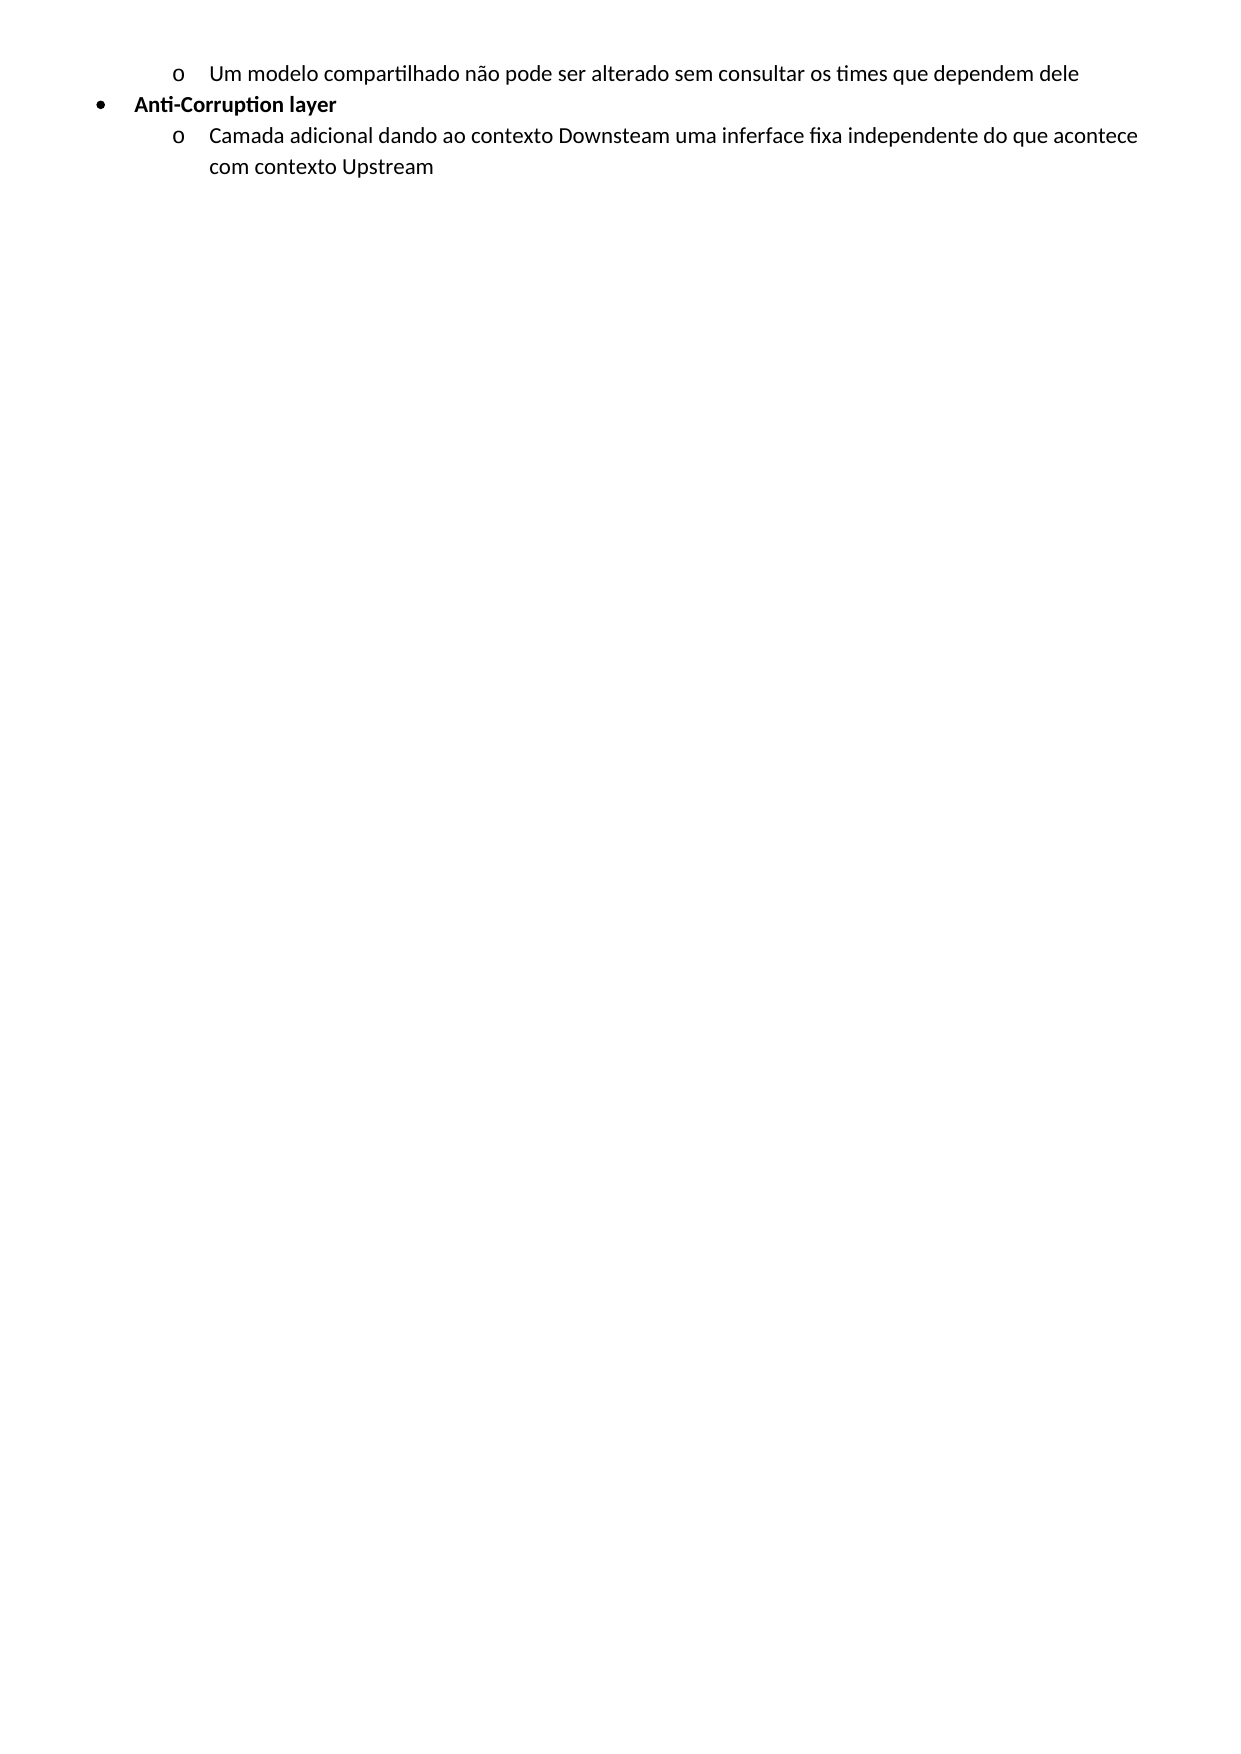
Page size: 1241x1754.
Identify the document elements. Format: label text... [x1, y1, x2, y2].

list Camada adicional dando ao contexto Downsteam uma inferface fixa independente do que acontece com contexto Upstream [172, 121, 1181, 180]
list Anti-Corruption layer [97, 91, 1181, 118]
list Um modelo compartilhado não pode ser alterado sem consultar os times que dependem dele [172, 59, 1181, 88]
